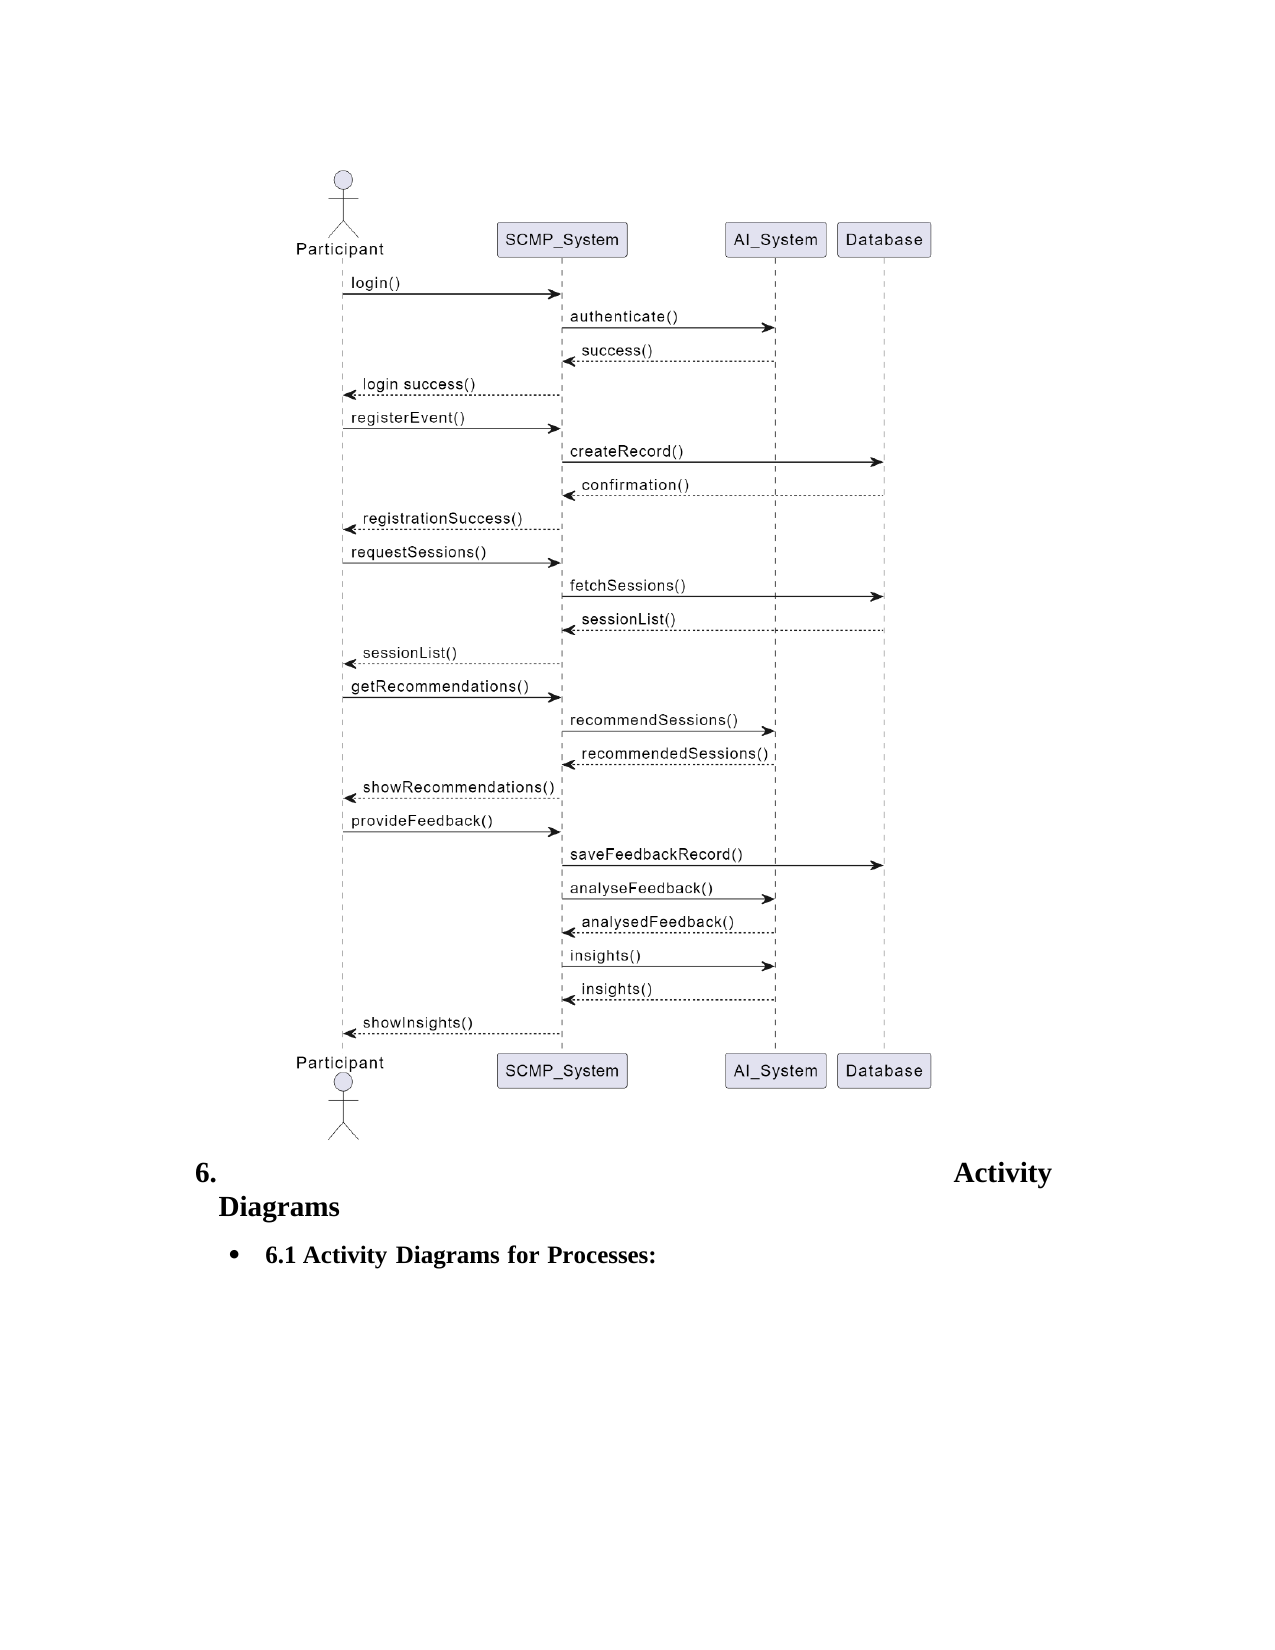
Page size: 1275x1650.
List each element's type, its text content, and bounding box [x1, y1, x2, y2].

picture [290, 165, 934, 1142]
list 6.1 Activity Diagrams for Processes: [230, 1241, 1049, 1269]
subtitle Activity Diagrams [195, 1155, 1096, 1222]
